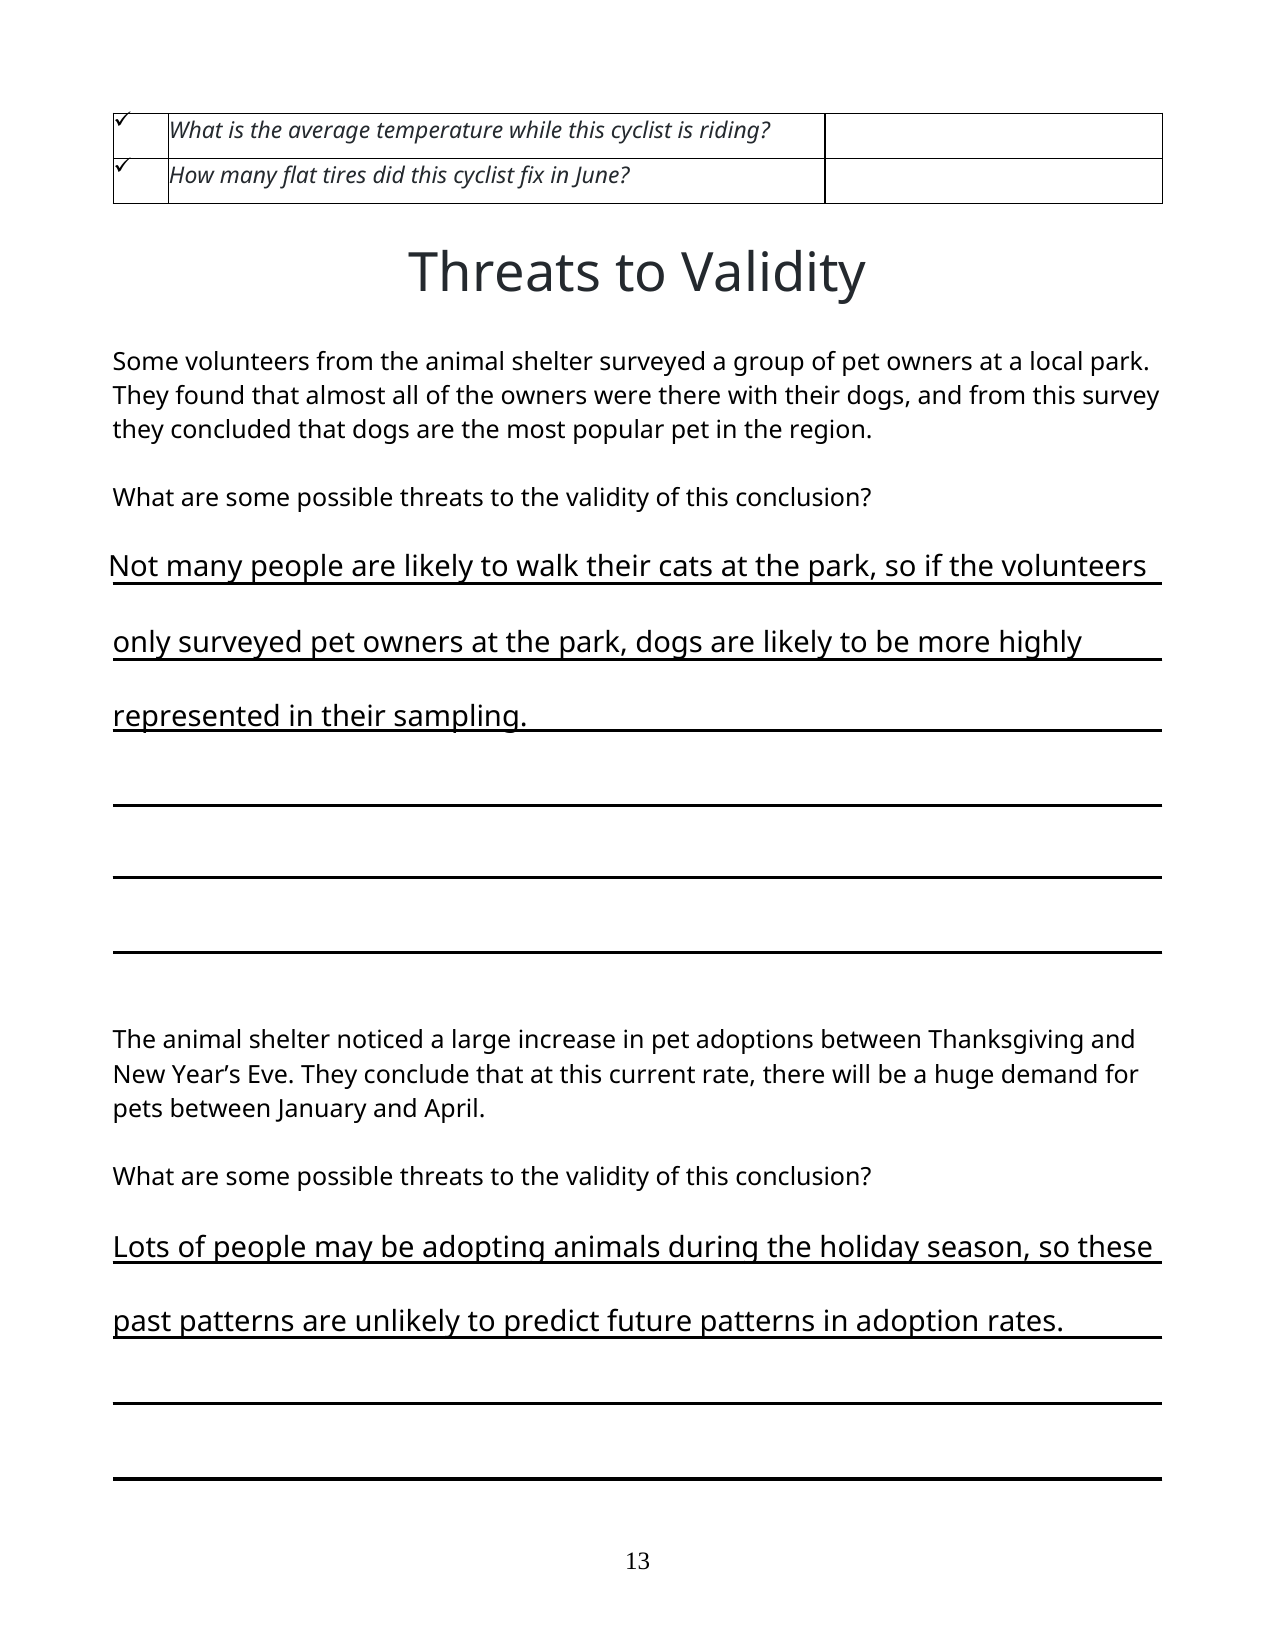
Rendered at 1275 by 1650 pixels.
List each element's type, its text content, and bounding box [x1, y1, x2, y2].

subtitle Threats to Validity [112, 233, 1162, 307]
table_cell What is the average temperature while this cyclist is riding? [169, 114, 824, 158]
text Some volunteers from the animal shelter surveyed a group of pet owners at a local park. They found that almost all of the owners were there with their dogs, and from this survey they concluded that dogs are the most popular pet in the region. [112, 344, 1162, 446]
table_cell How many flat tires did this cyclist fix in June? [169, 159, 824, 203]
table_cell [826, 114, 1162, 158]
table_cell [826, 159, 1162, 203]
text What are some possible threats to the validity of this conclusion? [112, 1158, 1162, 1192]
table_cell [114, 114, 168, 158]
text The animal shelter noticed a large increase in pet adoptions between Thanksgiving and New Year’s Eve. They conclude that at this current rate, there will be a huge demand for pets between January and April. [112, 1022, 1162, 1124]
text What are some possible threats to the validity of this conclusion? [112, 480, 1162, 514]
table_cell [114, 159, 168, 203]
